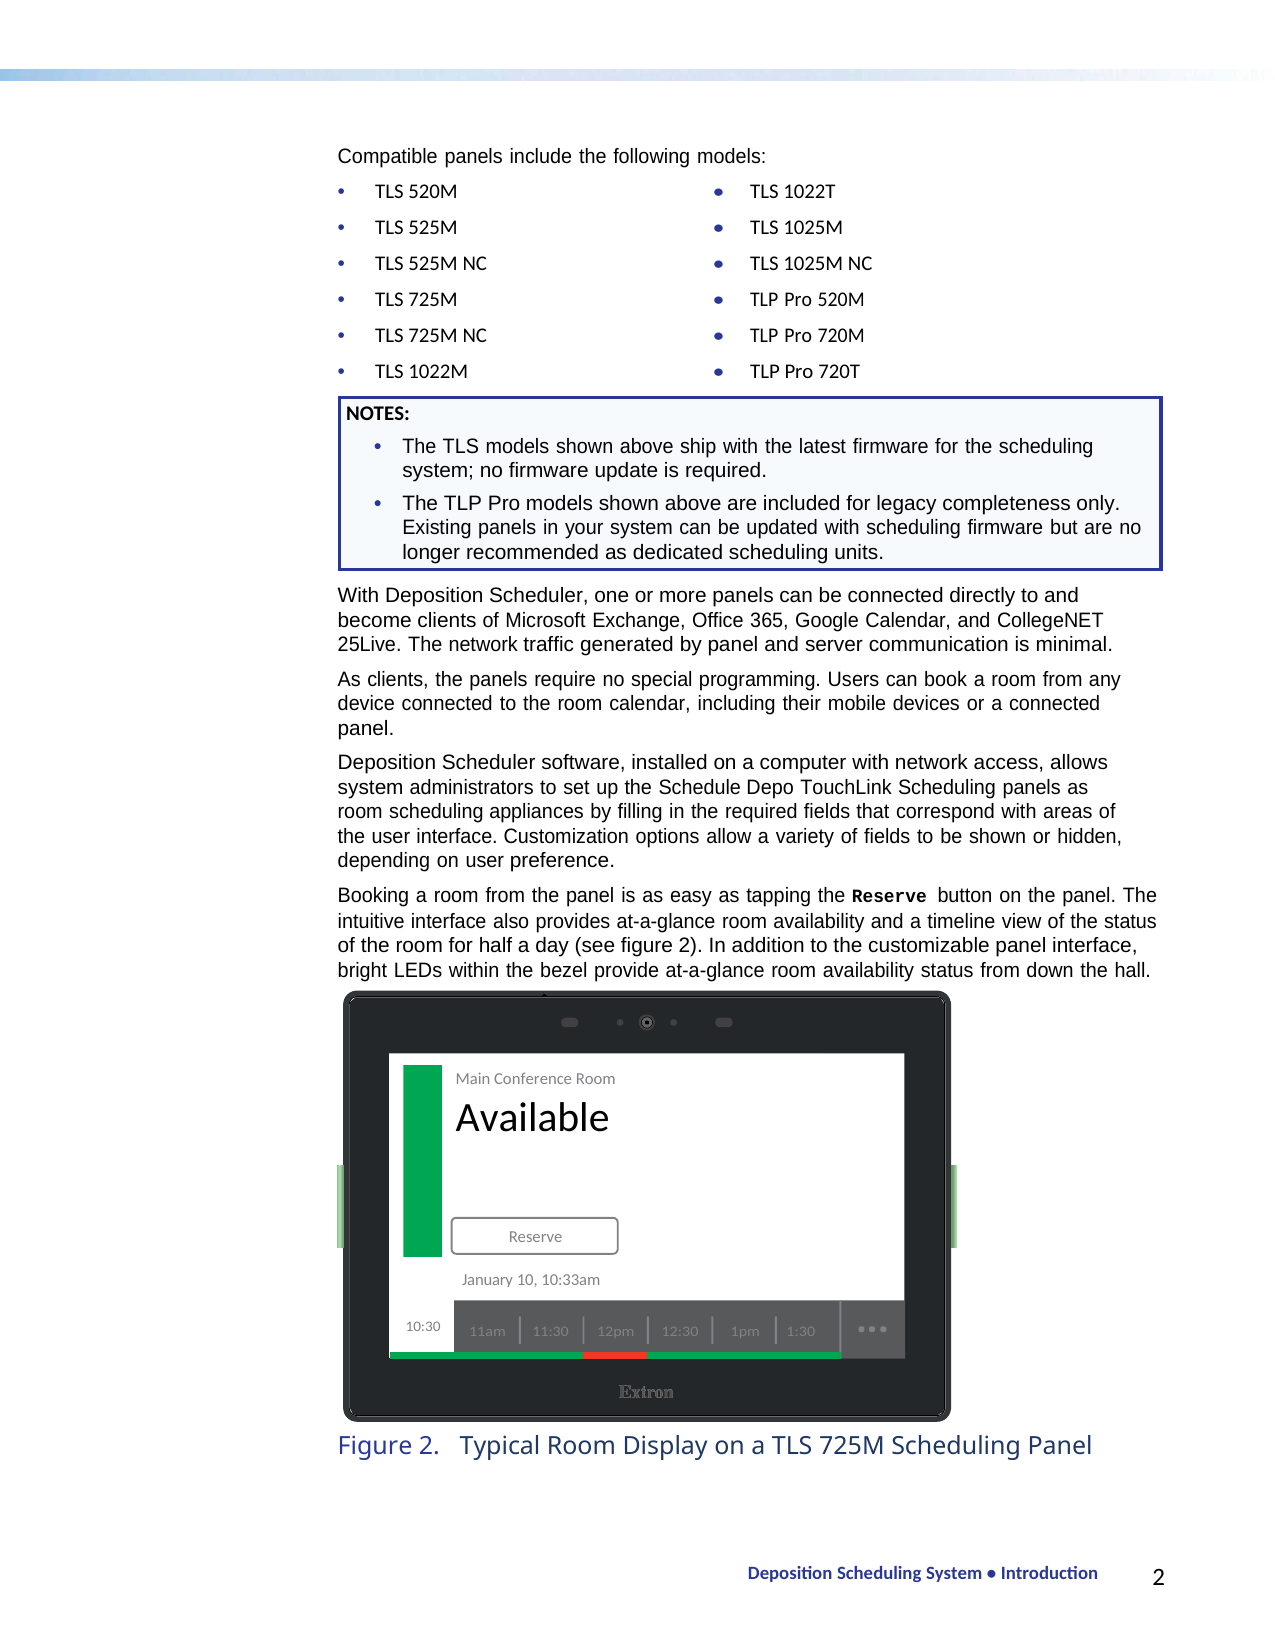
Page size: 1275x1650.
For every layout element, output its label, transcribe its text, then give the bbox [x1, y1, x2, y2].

picture [619, 1385, 673, 1398]
list TLS 1022M • TLP Pro 720T [337, 358, 1275, 383]
list TLS 725M NC • TLP Pro 720M [337, 322, 1275, 347]
text Compatible panels include the following models: [337, 144, 1275, 168]
text As clients, the panels require no special programming. Users can book a room from any device connected to the room calendar, including their mobile devices or a connected panel. [337, 667, 1149, 740]
subtitle Figure 2. Typical Room Display on a TLS 725M Scheduling Panel [337, 986, 1275, 1462]
picture [337, 1165, 344, 1248]
picture [0, 69, 1275, 81]
text With Deposition Scheduler, one or more panels can be connected directly to and become clients of Microsoft Exchange, Office 365, Google Calendar, and CollegeNET 25Live. The network traffic generated by panel and server communication is minimal. [337, 404, 1149, 656]
text Deposition Scheduler software, installed on a computer with network access, allows system administrators to set up the Schedule Depo TouchLink Scheduling panels as room scheduling appliances by filling in the required fields that correspond with areas of the user interface. Customization options allow a variety of fields to be shown or hidden, depending on user preference. [337, 750, 1132, 872]
list TLS 525M • TLS 1025M [337, 214, 1275, 240]
text Booking a room from the panel is as easy as tapping the Reserve button on the panel. The intuitive interface also provides at-a-glance room availability and a timeline view of the status of the room for half a day (see figure 2). In addition to the customizable panel interface, bright LEDs within the bezel provide at-a-glance room availability status from down the hall. [337, 883, 1159, 982]
list TLS 725M • TLP Pro 520M [337, 286, 1275, 312]
list TLS 525M NC • TLS 1025M NC [337, 250, 1275, 276]
picture [951, 1165, 957, 1248]
list TLS 520M • TLS 1022T [337, 178, 1275, 204]
